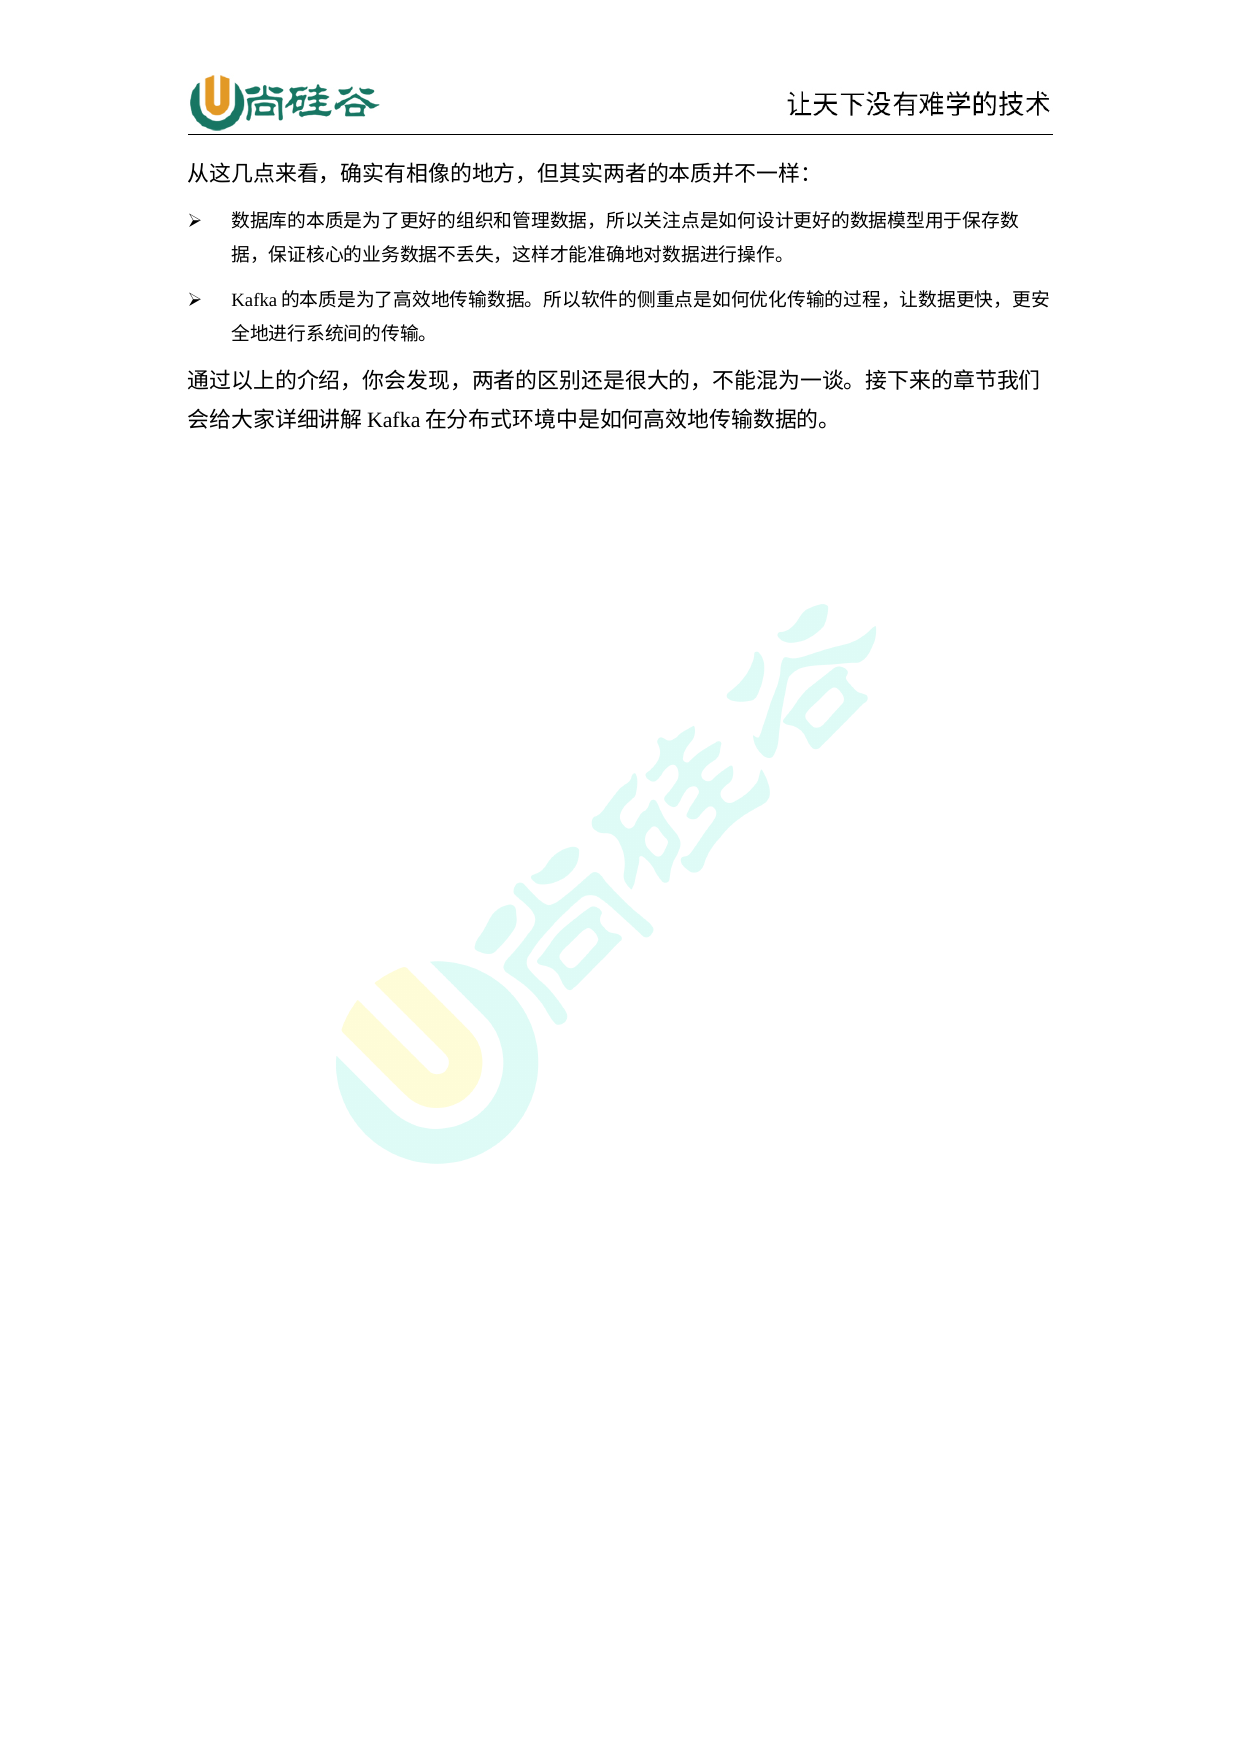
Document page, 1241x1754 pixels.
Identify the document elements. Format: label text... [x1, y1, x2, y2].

picture [187, 73, 1053, 132]
list 从这几点来看，确实有相像的地方，但其实两者的本质并不一样： [187, 156, 1053, 188]
list 通过以上的介绍，你会发现，两者的区别还是很大的，不能混为一谈。接下来的章节我们会给大家详细讲解Kafka在分布式环境中是如何高效地传输数据的。 [187, 363, 1053, 434]
list Kafka的本质是为了高效地传输数据。所以软件的侧重点是如何优化传输的过程，让数据更快，更安全地进行系统间的传输。 [187, 284, 1053, 346]
list 数据库的本质是为了更好的组织和管理数据，所以关注点是如何设计更好的数据模型用于保存数据，保证核心的业务数据不丢失，这样才能准确地对数据进行操作。 [187, 206, 1053, 267]
